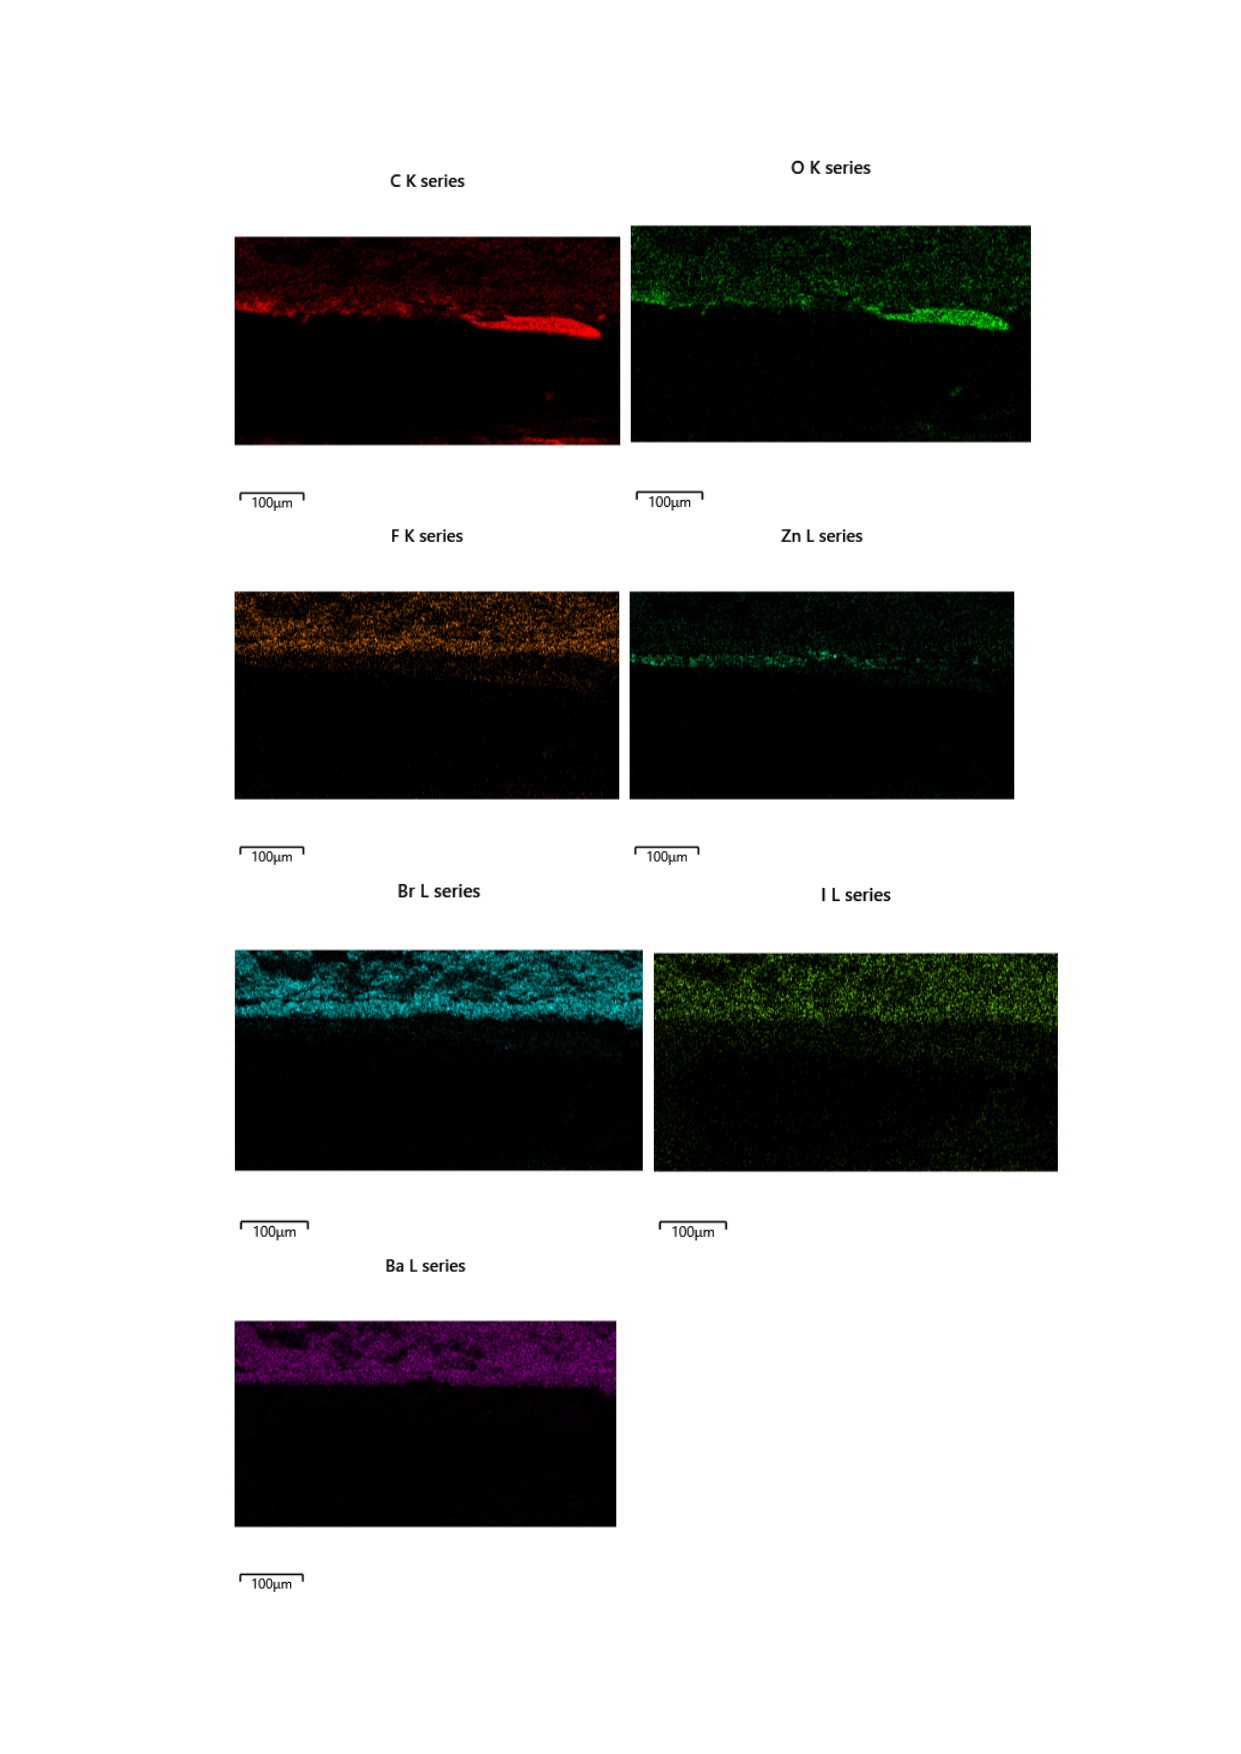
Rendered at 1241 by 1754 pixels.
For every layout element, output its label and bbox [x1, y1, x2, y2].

picture [229, 150, 1064, 1600]
